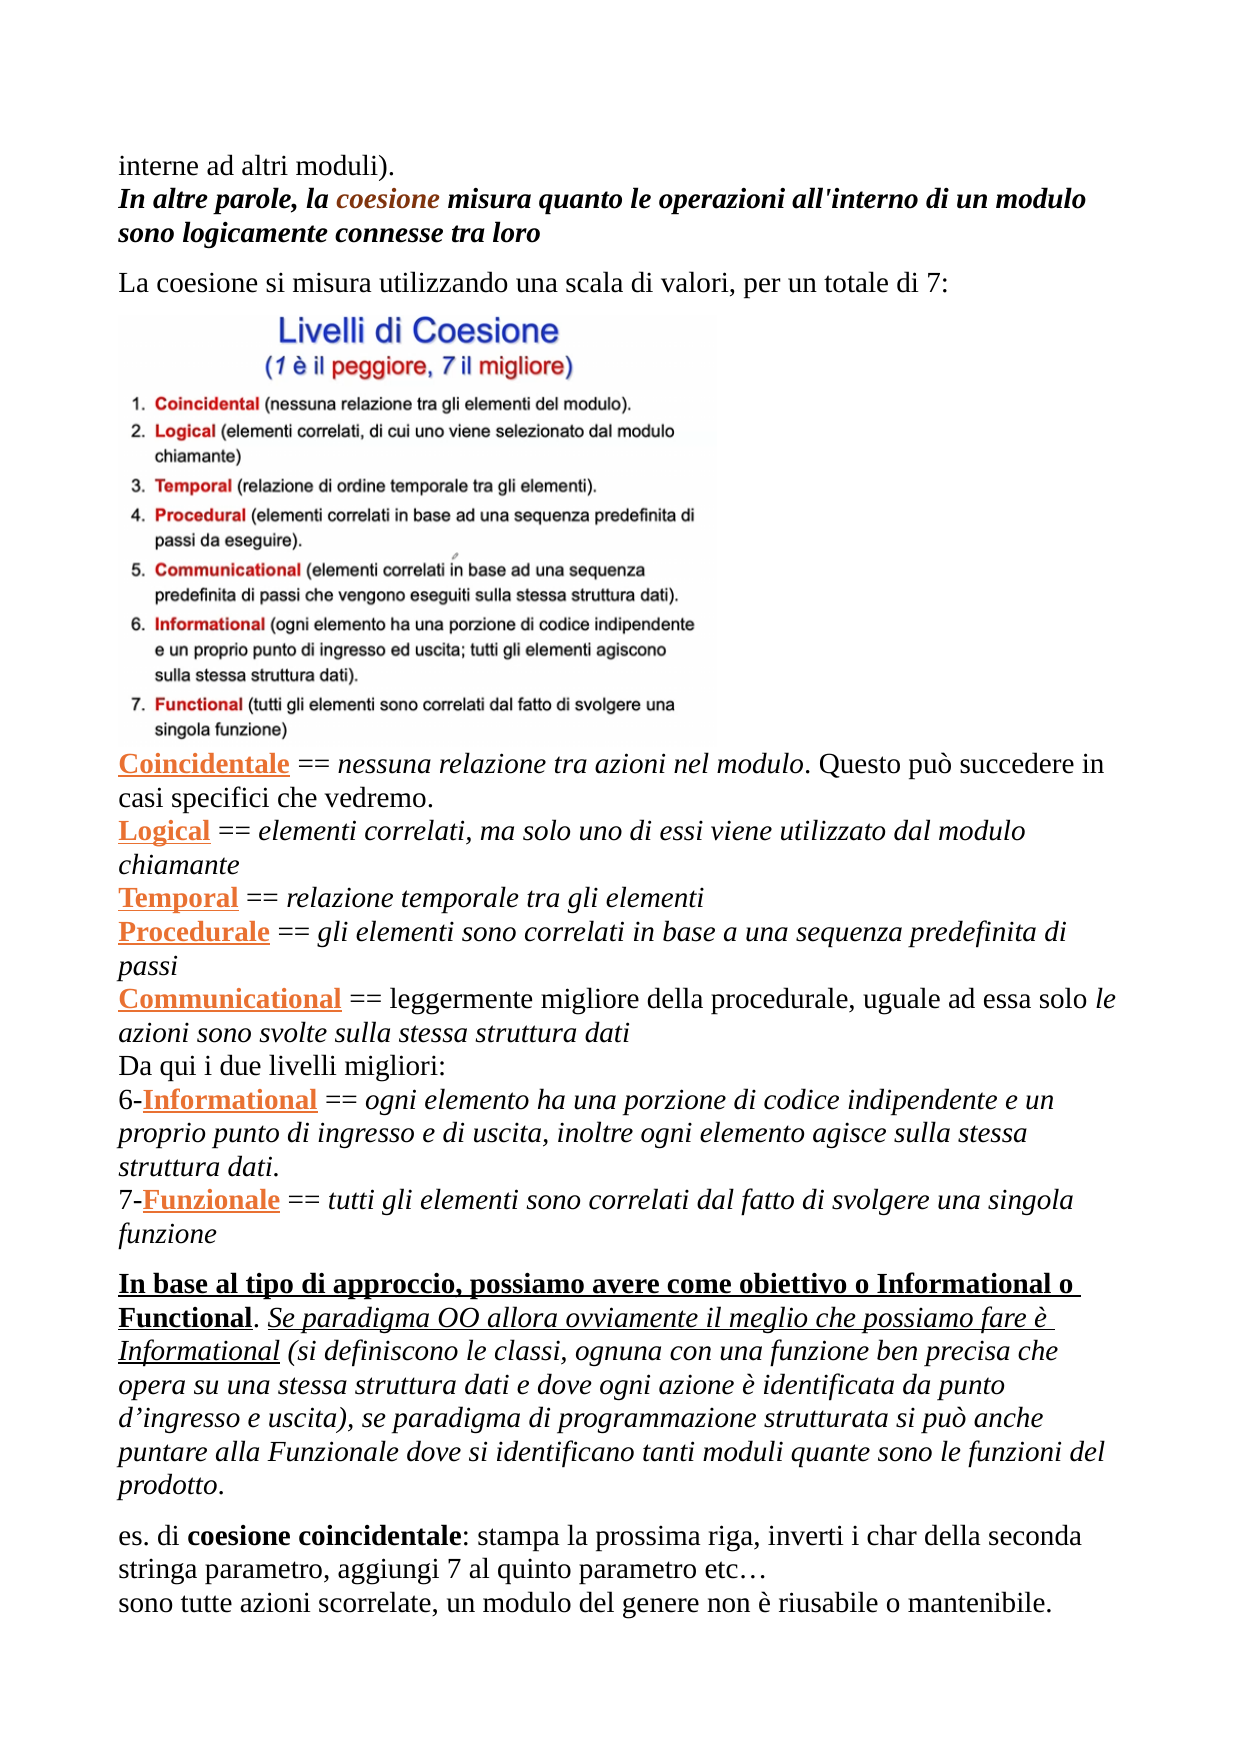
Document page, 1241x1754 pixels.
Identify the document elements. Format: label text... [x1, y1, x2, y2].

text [118, 1518, 1122, 1618]
picture [118, 315, 717, 747]
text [118, 148, 1122, 248]
text In base al tipo di approccio, possiamo avere come obiettivo o Informational o Functional. Se paradigma OO allora ovviamente il meglio che possiamo fare è Informational (si definiscono le classi, ognuna con una funzione ben precisa che opera su una stessa struttura dati e dove ogni azione è identificata da punto d’ingresso e uscita), se paradigma di programmazione strutturata si può anche puntare alla Funzionale dove si identificano tanti moduli quante sono le funzioni del prodotto. [118, 1266, 1122, 1501]
text La coesione si misura utilizzando una scala di valori, per un totale di 7: [118, 265, 1122, 298]
